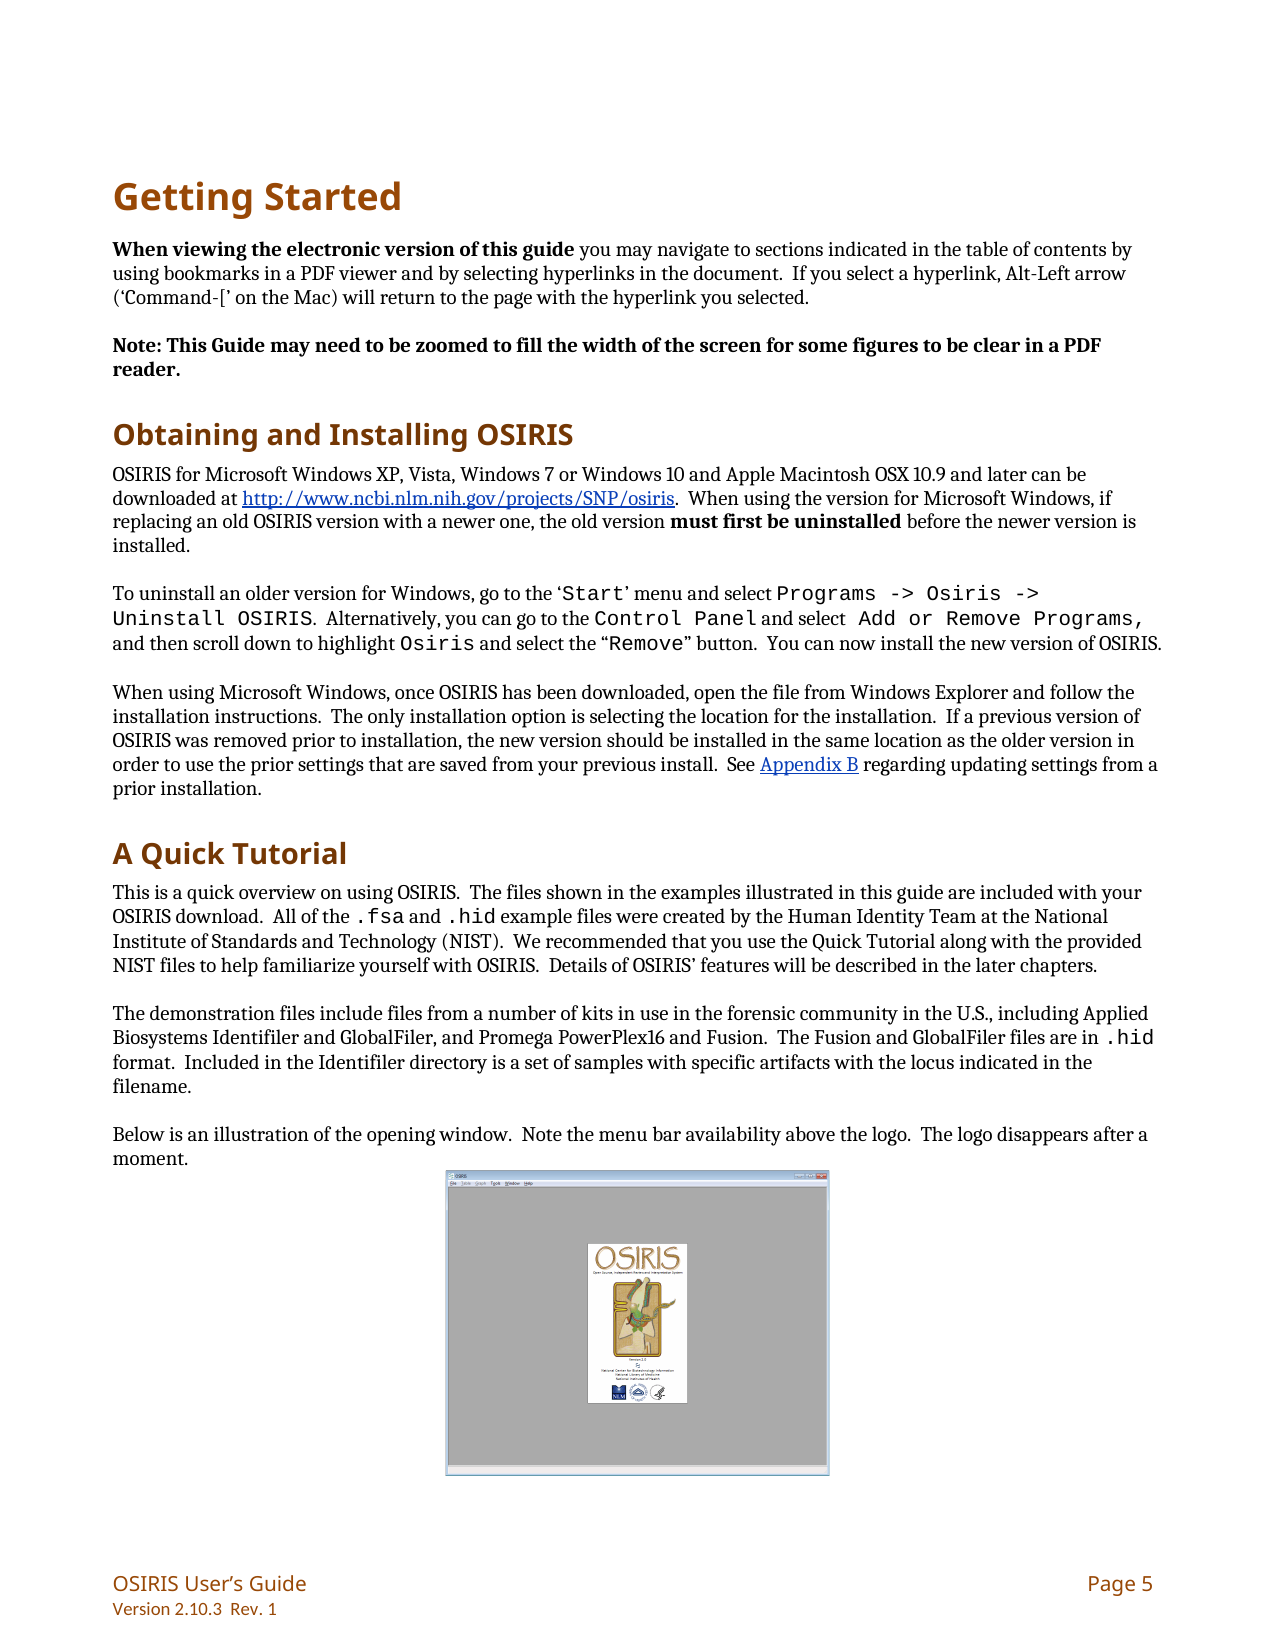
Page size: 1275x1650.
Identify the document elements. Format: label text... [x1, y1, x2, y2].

subtitle A Quick Tutorial [112, 833, 1162, 873]
text This is a quick overview on using OSIRIS. The files shown in the examples illustrated in this guide are included with your OSIRIS download. All of the .fsa and .hid example files were created by the Human Identity Team at the National Institute of Standards and Technology (NIST). We recommended that you use the Quick Tutorial along with the provided NIST files to help familiarize yourself with OSIRIS. Details of OSIRIS’ features will be described in the later chapters. [112, 881, 1162, 978]
text When viewing the electronic version of this guide you may navigate to sections indicated in the table of contents by using bookmarks in a PDF viewer and by selecting hyperlinks in the document. If you select a hyperlink, Alt-Left arrow (‘Command-[’ on the Mac) will return to the page with the hyperlink you selected. [112, 238, 1162, 310]
text The demonstration files include files from a number of kits in use in the forensic community in the U.S., including Applied Biosystems Identifiler and GlobalFiler, and Promega PowerPlex16 and Fusion. The Fusion and GlobalFiler files are in .hid format. Included in the Identifiler directory is a set of samples with specific artifacts with the locus indicated in the filename. [112, 1002, 1162, 1099]
subtitle Obtaining and Installing OSIRIS [112, 414, 1162, 454]
subtitle Getting Started [112, 170, 1162, 221]
picture [445, 1170, 830, 1476]
text OSIRIS for Microsoft Windows XP, Vista, Windows 7 or Windows 10 and Apple Macintosh OSX 10.9 and later can be downloaded at http://www.ncbi.nlm.nih.gov/projects/SNP/osiris. When using the version for Microsoft Windows, if replacing an old OSIRIS version with a newer one, the old version must first be uninstalled before the newer version is installed. [112, 462, 1162, 558]
text Below is an illustration of the opening window. Note the menu bar availability above the logo. The logo disappears after a moment. [112, 1123, 1162, 1171]
text To uninstall an older version for Windows, go to the ‘Start’ menu and select Programs -> Osiris -> Uninstall OSIRIS. Alternatively, you can go to the Control Panel and select Add or Remove Programs, and then scroll down to highlight Osiris and select the “Remove” button. You can now install the new version of OSIRIS. [112, 582, 1162, 657]
text Note: This Guide may need to be zoomed to fill the width of the screen for some figures to be clear in a PDF reader. [112, 334, 1162, 382]
text When using Microsoft Windows, once OSIRIS has been downloaded, open the file from Windows Explorer and follow the installation instructions. The only installation option is selecting the location for the installation. If a previous version of OSIRIS was removed prior to installation, the new version should be installed in the same location as the older version in order to use the prior settings that are saved from your previous install. See Appendix B regarding updating settings from a prior installation. [112, 681, 1162, 801]
